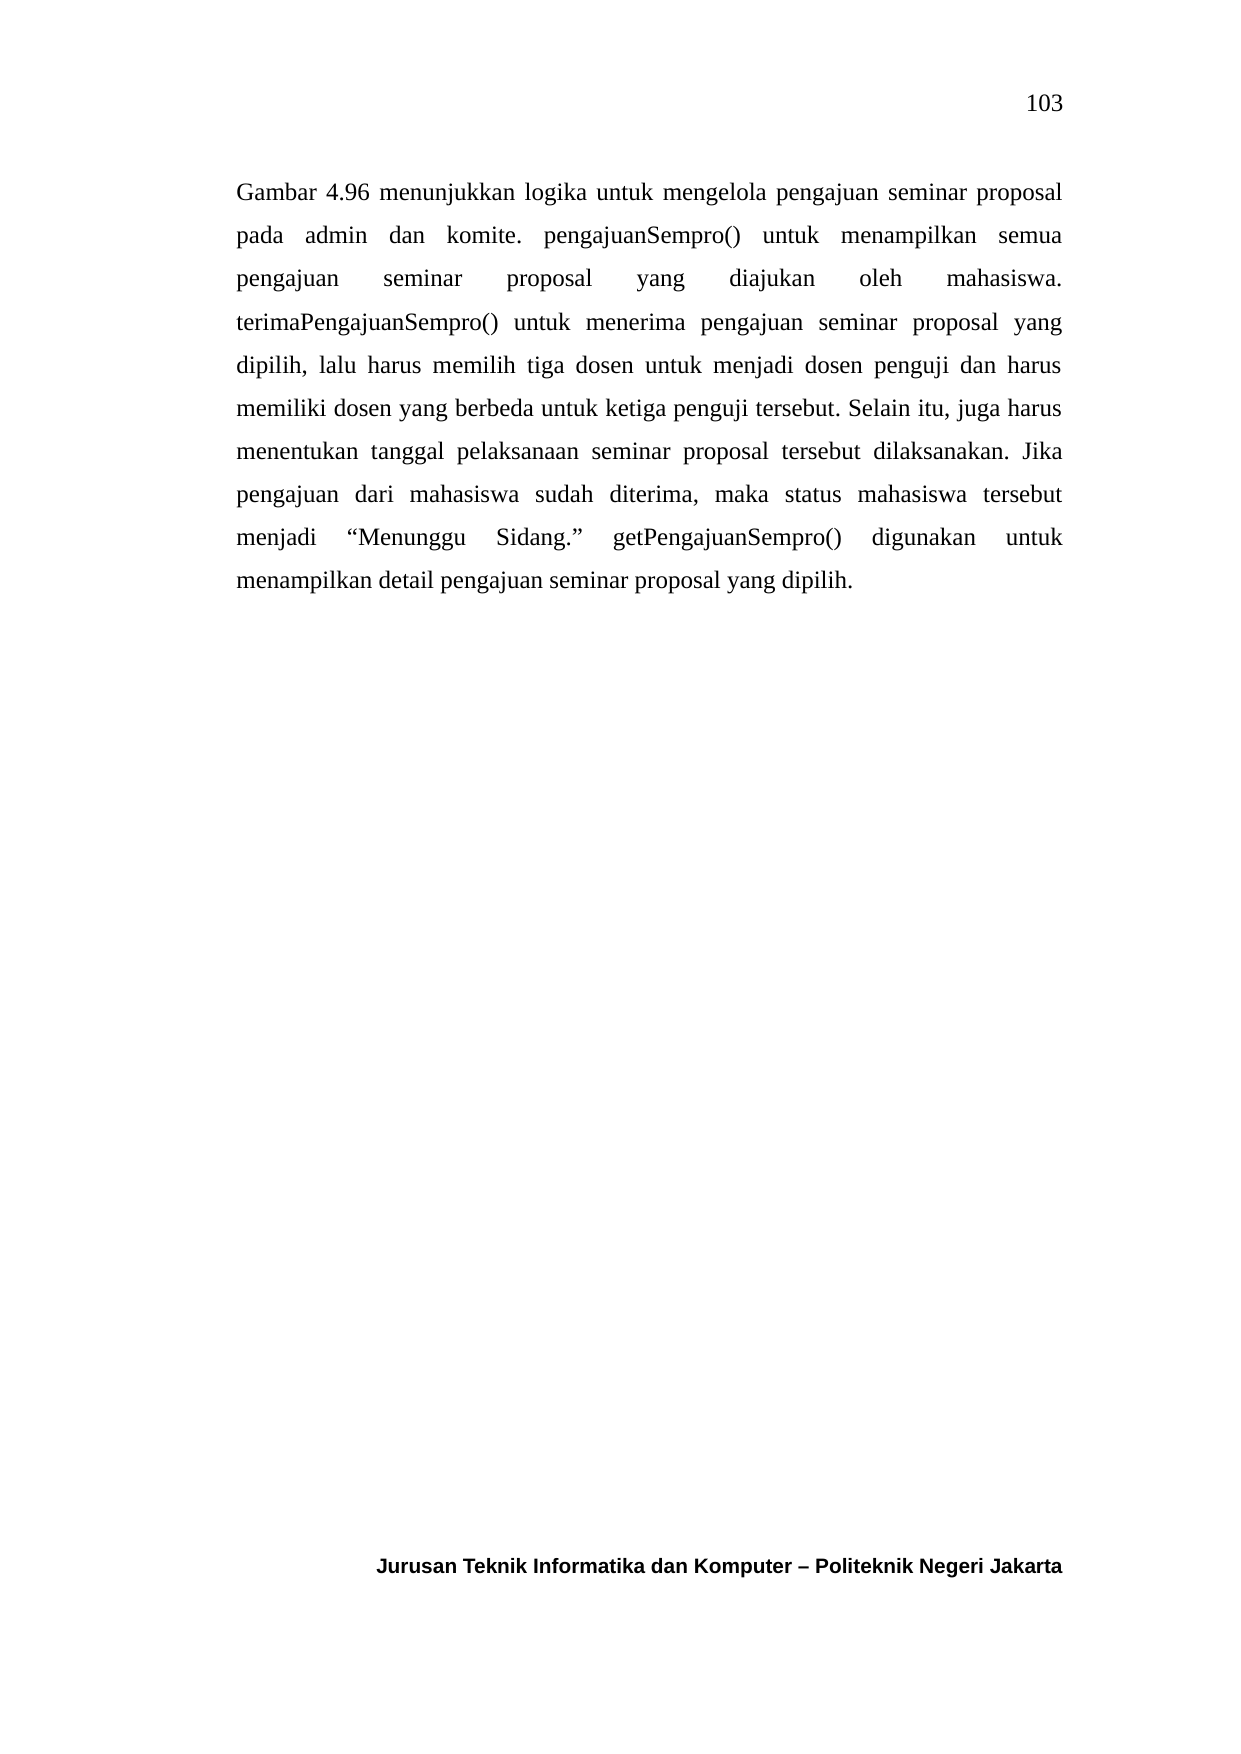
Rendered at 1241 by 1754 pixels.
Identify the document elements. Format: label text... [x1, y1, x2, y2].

text Gambar 4.96 menunjukkan logika untuk mengelola pengajuan seminar proposal pada admin dan komite. pengajuanSempro() untuk menampilkan semua pengajuan seminar proposal yang diajukan oleh mahasiswa. terimaPengajuanSempro() untuk menerima pengajuan seminar proposal yang dipilih, lalu harus memilih tiga dosen untuk menjadi dosen penguji dan harus memiliki dosen yang berbeda untuk ketiga penguji tersebut. Selain itu, juga harus menentukan tanggal pelaksanaan seminar proposal tersebut dilaksanakan. Jika pengajuan dari mahasiswa sudah diterima, maka status mahasiswa tersebut menjadi “Menunggu Sidang.” getPengajuanSempro() digunakan untuk menampilkan detail pengajuan seminar proposal yang dipilih. [236, 177, 1063, 594]
